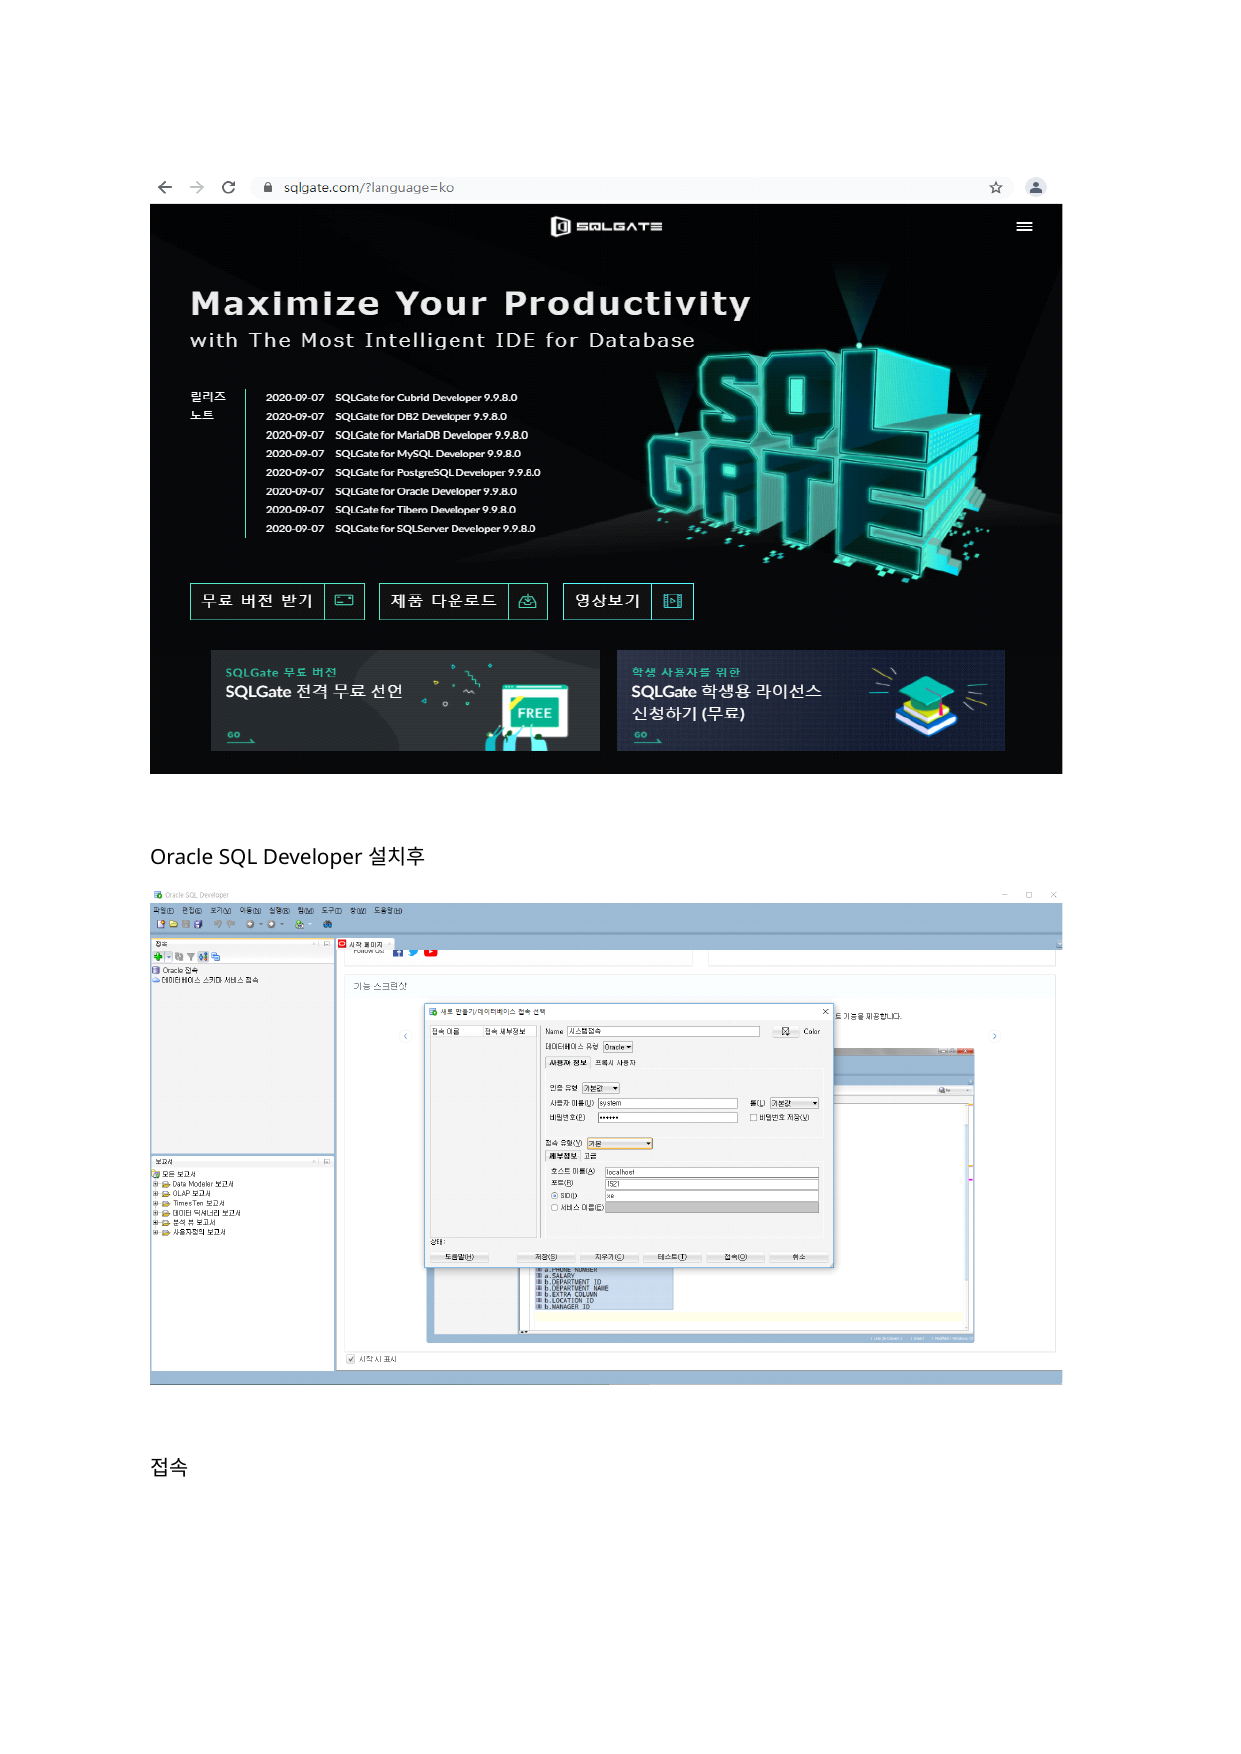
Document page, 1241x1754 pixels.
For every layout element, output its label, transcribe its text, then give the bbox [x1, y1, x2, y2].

text Oracle SQL Developer 설치후 [150, 840, 1090, 871]
picture [150, 177, 1063, 774]
picture [150, 889, 1063, 1385]
text 접속 [150, 1451, 1090, 1481]
